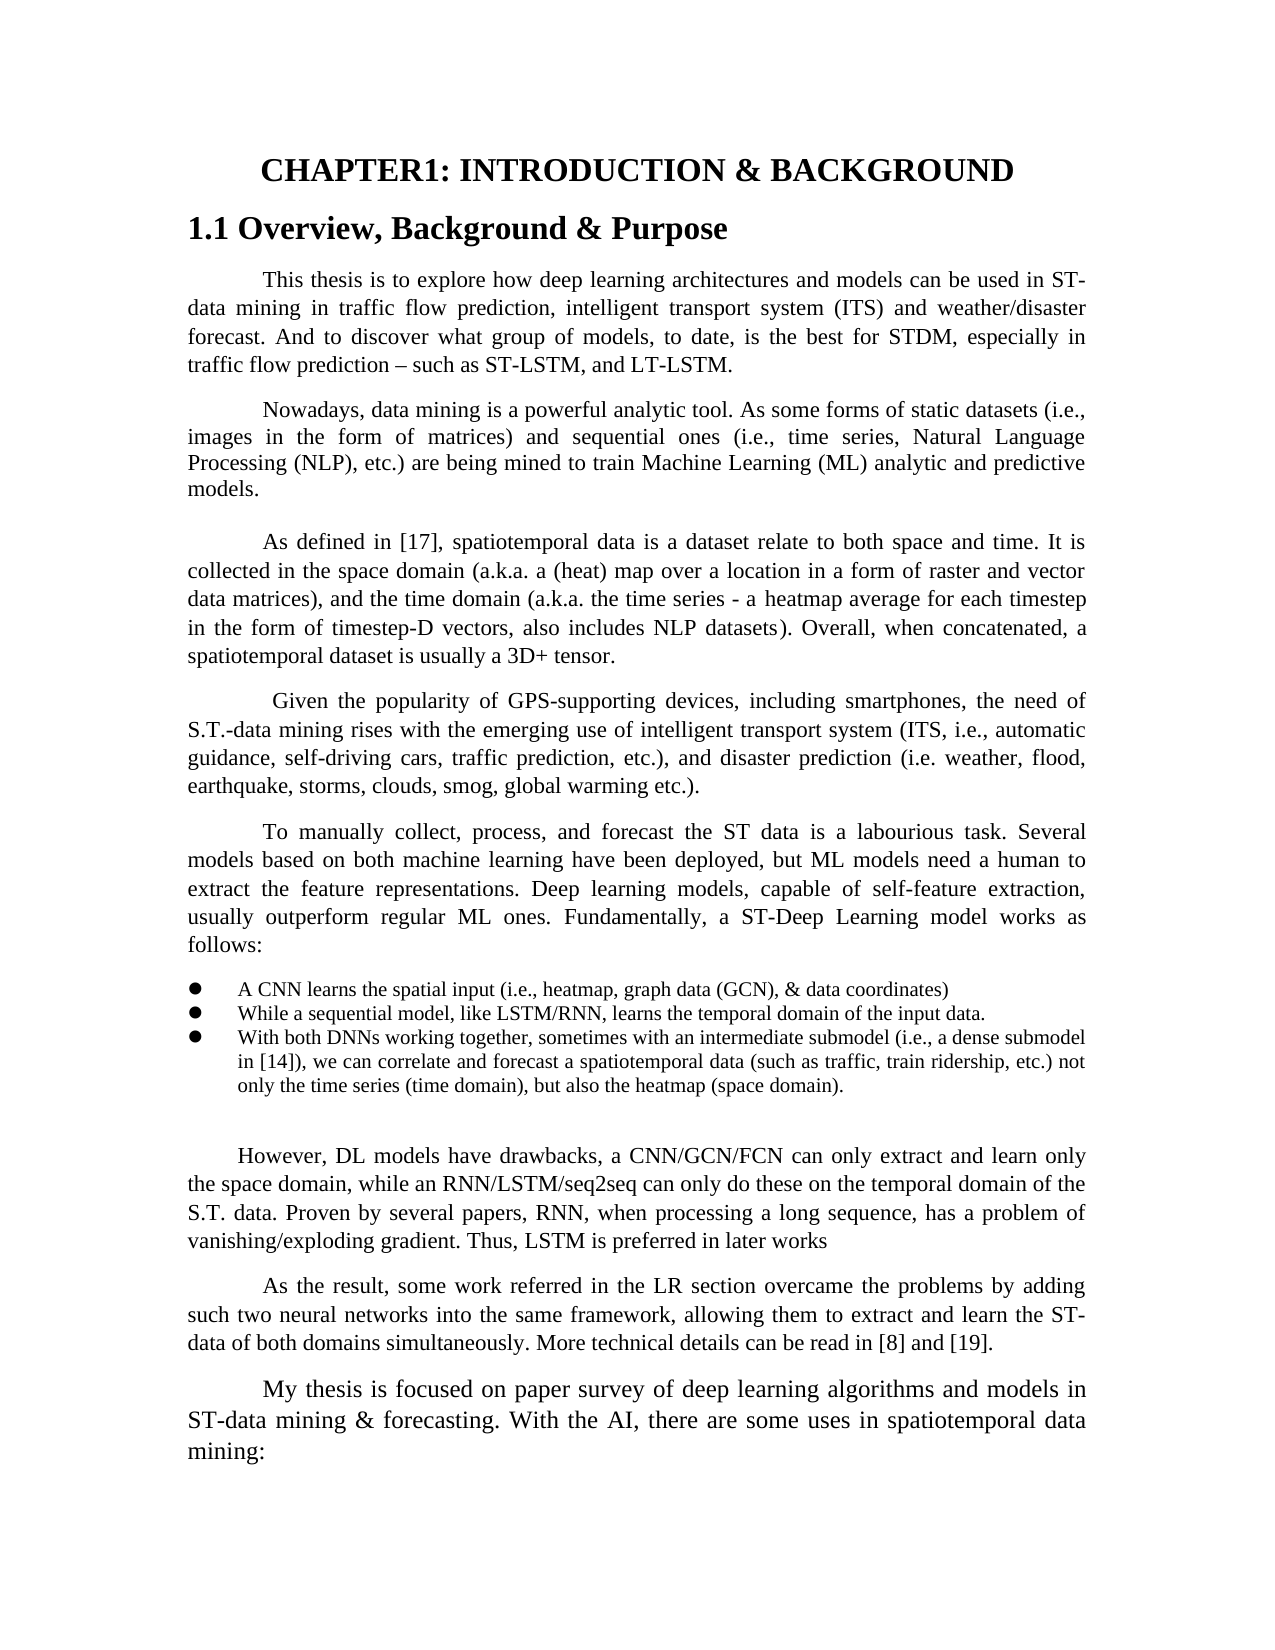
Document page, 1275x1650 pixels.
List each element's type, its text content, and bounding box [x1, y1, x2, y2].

text Given the popularity of GPS-supporting devices, including smartphones, the need of S.T.-data mining rises with the emerging use of intelligent transport system (ITS, i.e., automatic guidance, self-driving cars, traffic prediction, etc.), and disaster prediction (i.e. weather, flood, earthquake, storms, clouds, smog, global warming etc.). [187, 687, 1087, 799]
list A CNN learns the spatial input (i.e., heatmap, graph data (GCN), & data coordinates) [187, 977, 1087, 1001]
list While a sequential model, like LSTM/RNN, learns the temporal domain of the input data. [187, 1001, 1087, 1025]
text 1.1 Overview, Background & Purpose [187, 208, 1087, 246]
list With both DNNs working together, sometimes with an intermediate submodel (i.e., a dense submodel in [14]), we can correlate and forecast a spatiotemporal data (such as traffic, train ridership, etc.) not only the time series (time domain), but also the heatmap (space domain). [187, 1025, 1087, 1097]
text Nowadays, data mining is a powerful analytic tool. As some forms of static datasets (i.e., images in the form of matrices) and sequential ones (i.e., time series, Natural Language Processing (NLP), etc.) are being mined to train Machine Learning (ML) analytic and predictive models. [187, 396, 1087, 502]
text To manually collect, process, and forecast the ST data is a labourious task. Several models based on both machine learning have been deployed, but ML models need a human to extract the feature representations. Deep learning models, capable of self-feature extraction, usually outperform regular ML ones. Fundamentally, a ST-Deep Learning model works as follows: [187, 818, 1087, 958]
text As defined in [17], spatiotemporal data is a dataset relate to both space and time. It is collected in the space domain (a.k.a. a (heat) map over a location in a form of raster and vector data matrices), and the time domain (a.k.a. the time series - a heatmap average for each timestep in the form of timestep-D vectors, also includes NLP datasets). Overall, when concatenated, a spatiotemporal dataset is usually a 3D+ tensor. [187, 528, 1087, 668]
text CHAPTER1: INTRODUCTION & BACKGROUND [187, 150, 1087, 188]
text This thesis is to explore how deep learning architectures and models can be used in ST-data mining in traffic flow prediction, intelligent transport system (ITS) and weather/disaster forecast. And to discover what group of models, to date, is the best for STDM, especially in traffic flow prediction – such as ST-LSTM, and LT-LSTM. [187, 266, 1087, 378]
text However, DL models have drawbacks, a CNN/GCN/FCN can only extract and learn only the space domain, while an RNN/LSTM/seq2seq can only do these on the temporal domain of the S.T. data. Proven by several papers, RNN, when processing a long sequence, has a problem of vanishing/exploding gradient. Thus, LSTM is preferred in later works [187, 1142, 1087, 1254]
text My thesis is focused on paper survey of deep learning algorithms and models in ST-data mining & forecasting. With the AI, there are some uses in spatiotemporal data mining: [187, 1374, 1087, 1465]
text As the result, some work referred in the LR section overcame the problems by adding such two neural networks into the same framework, allowing them to extract and learn the ST-data of both domains simultaneously. More technical details can be read in [8] and [19]. [187, 1272, 1087, 1356]
